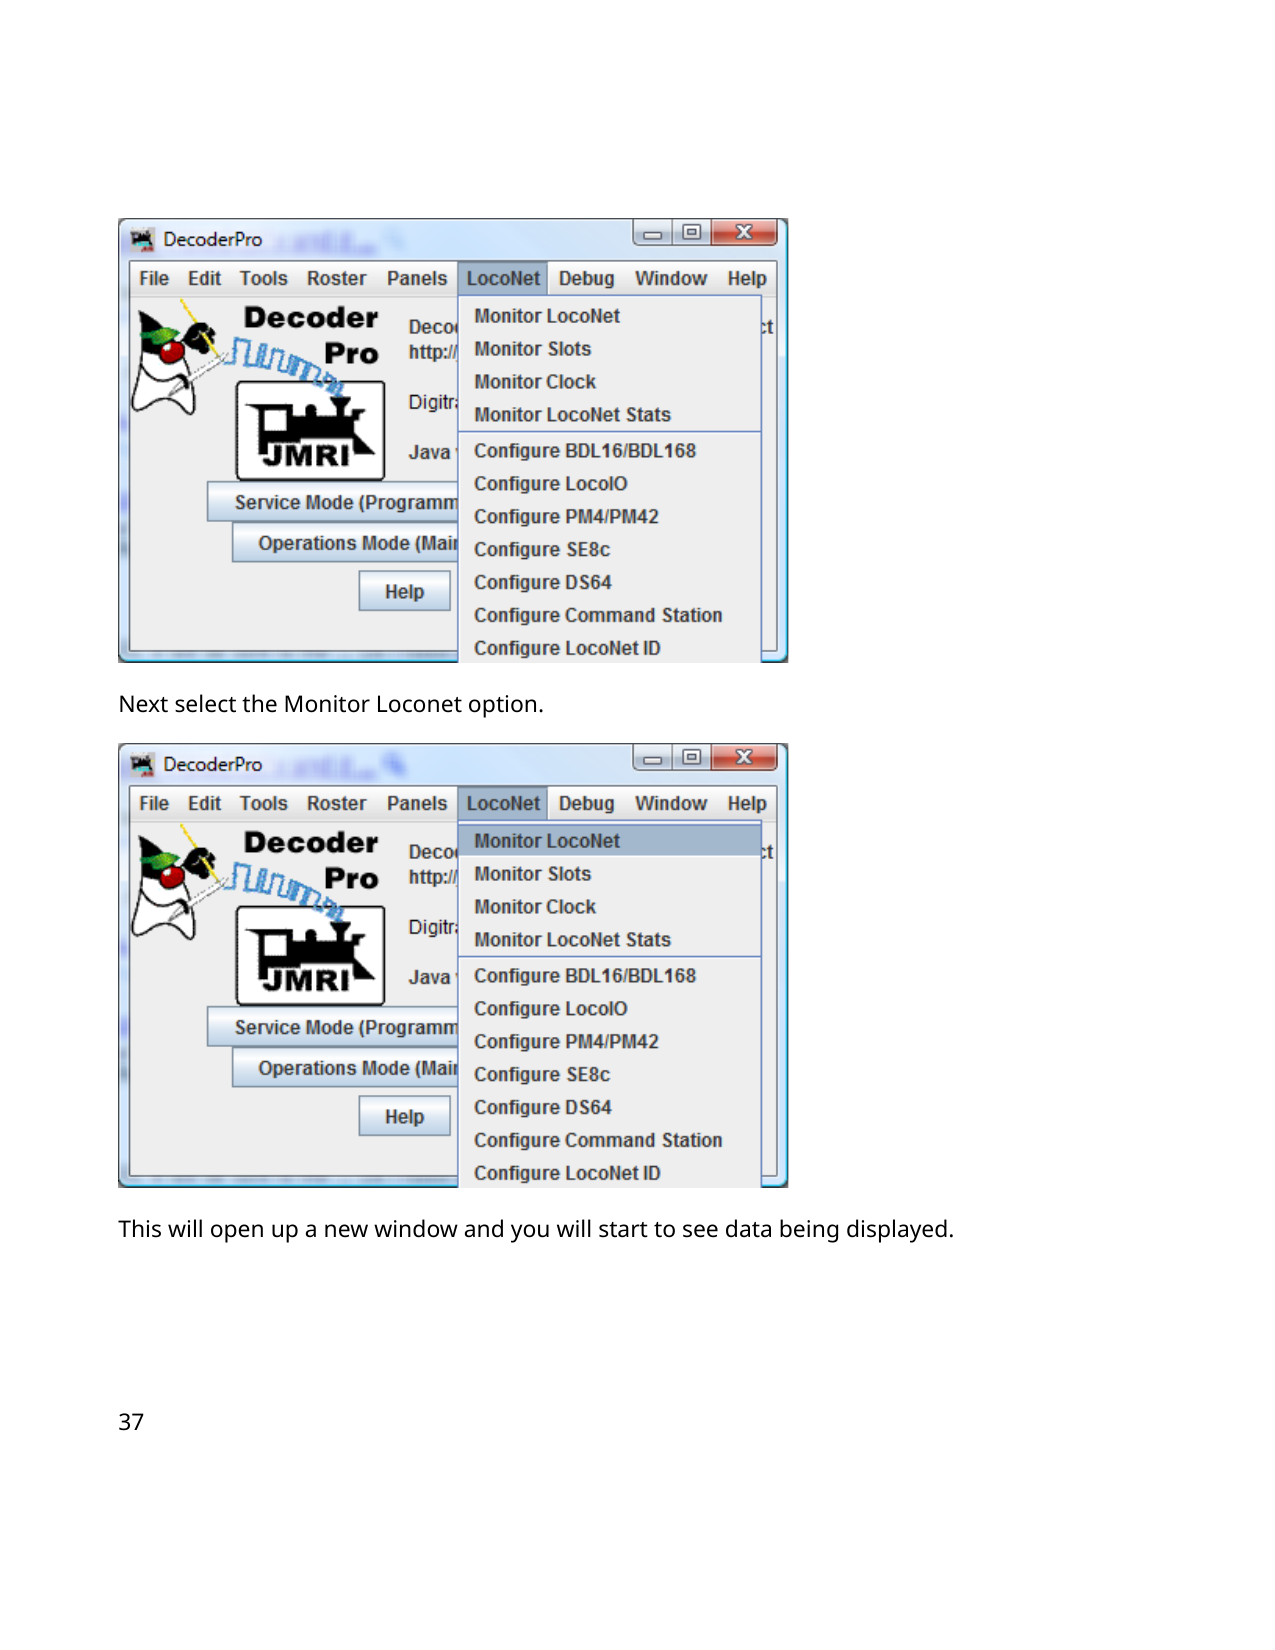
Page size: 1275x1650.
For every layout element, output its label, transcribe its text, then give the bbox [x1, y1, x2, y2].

picture [118, 743, 789, 1188]
text Next select the Monitor Loconet option. [118, 687, 1157, 719]
picture [118, 218, 789, 663]
text This will open up a new window and you will start to see data being displayed. [118, 1212, 1157, 1244]
